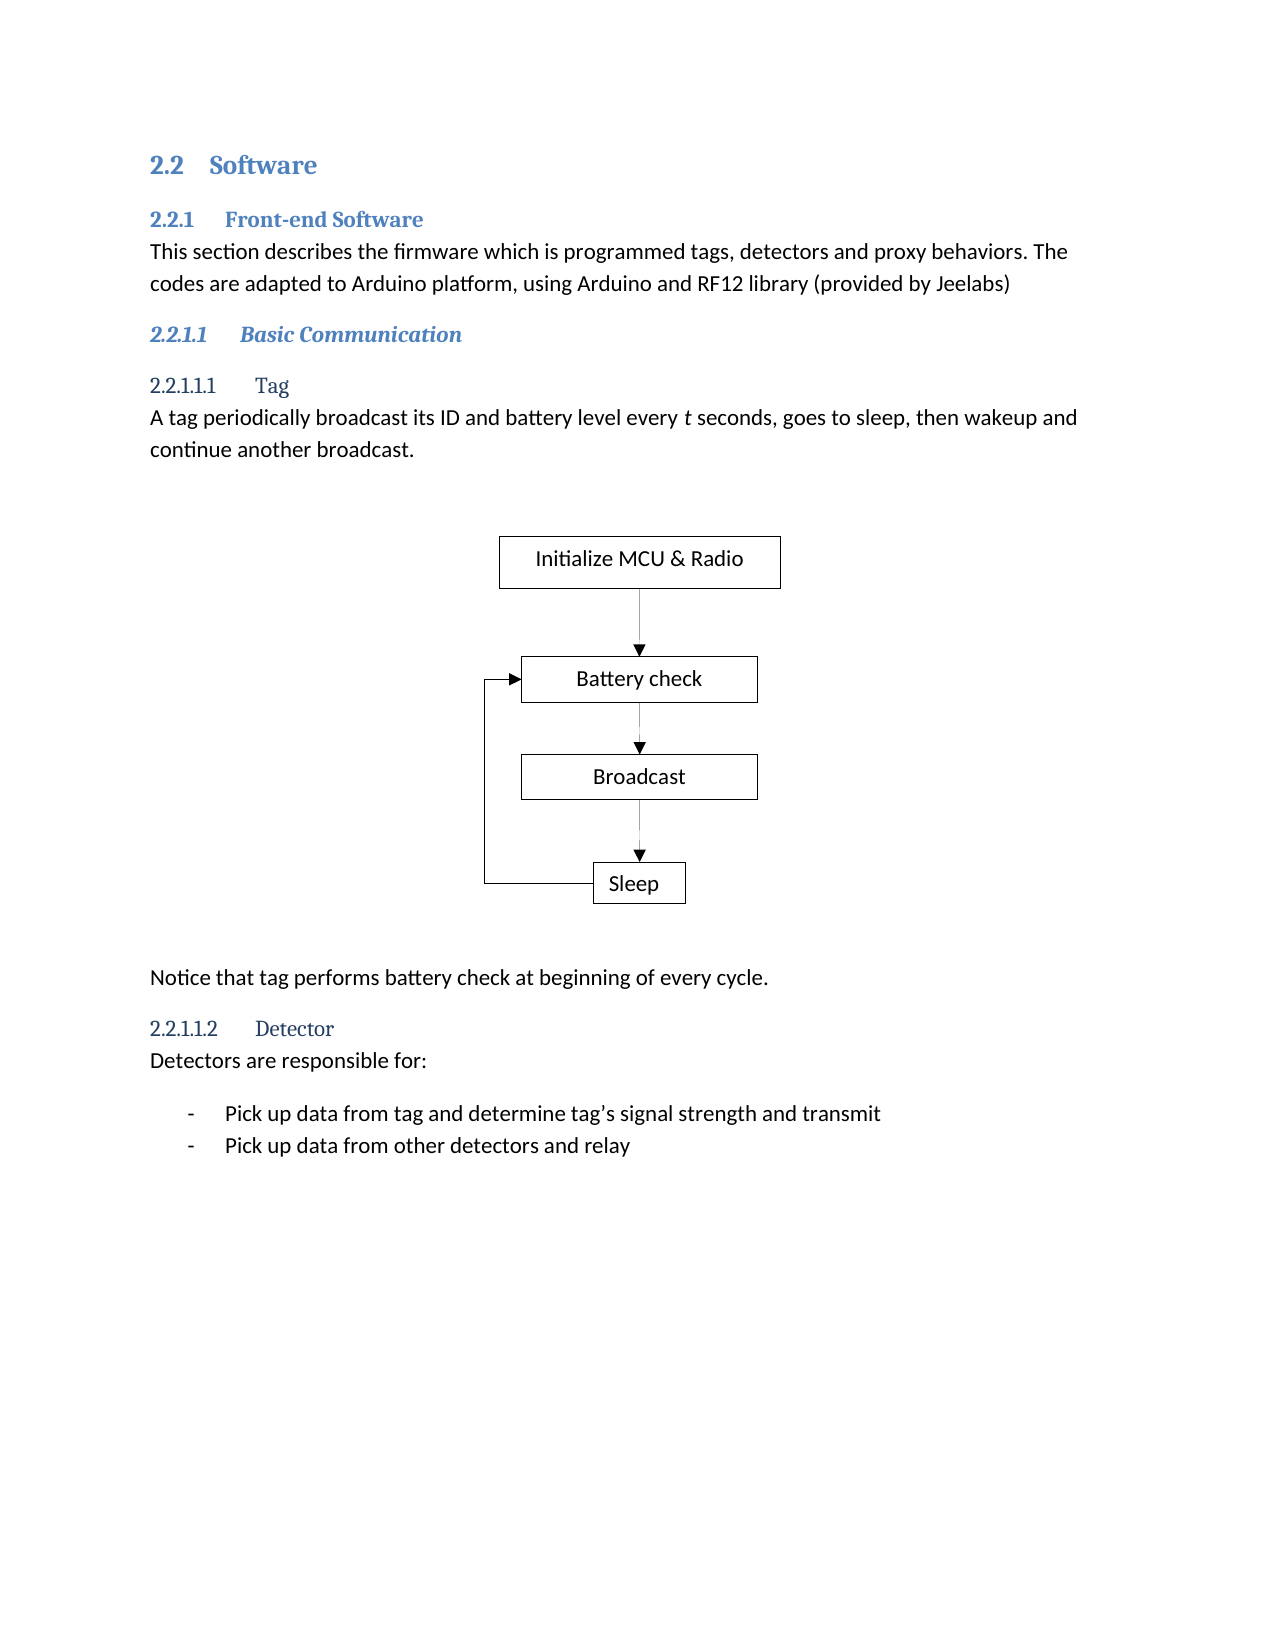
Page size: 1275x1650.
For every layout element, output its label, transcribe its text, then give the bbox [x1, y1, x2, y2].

subtitle Software [150, 150, 1125, 181]
list Pick up data from other detectors and relay [187, 1131, 1125, 1159]
text Detectors are responsible for: [150, 1046, 1125, 1074]
text Notice that tag performs battery check at beginning of every cycle. [150, 963, 1125, 991]
subtitle Tag [150, 373, 1125, 399]
subtitle Detector [150, 1016, 1125, 1042]
subtitle Basic Communication [150, 322, 1125, 348]
text A tag periodically broadcast its ID and battery level every t seconds, goes to sleep, then wakeup and continue another broadcast. [150, 403, 1125, 463]
subtitle Front-end Software [150, 207, 1125, 233]
text This section describes the firmware which is programmed tags, detectors and proxy behaviors. The codes are adapted to Arduino platform, using Arduino and RF12 library (provided by Jeelabs) [150, 237, 1125, 297]
list Pick up data from tag and determine tag’s signal strength and transmit [187, 1099, 1125, 1127]
